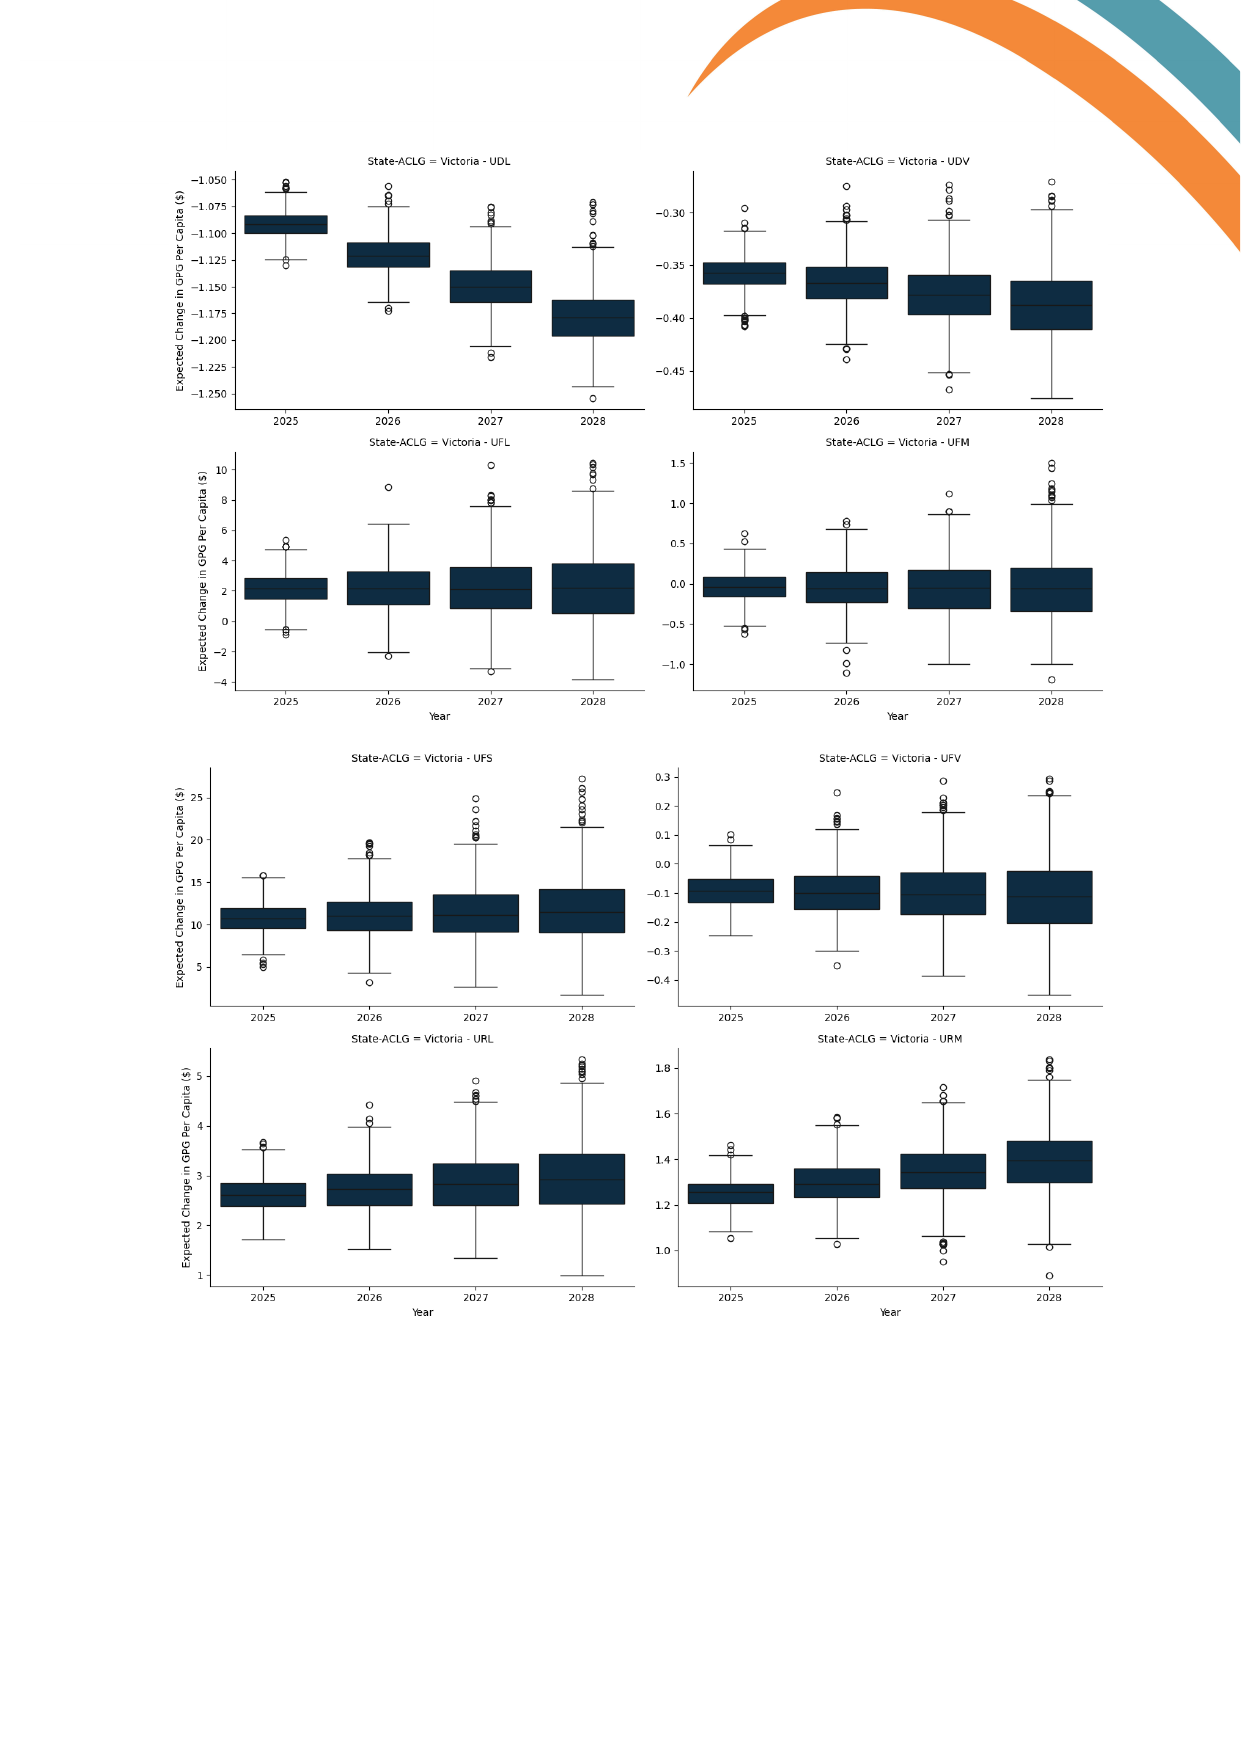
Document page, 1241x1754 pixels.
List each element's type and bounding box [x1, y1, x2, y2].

picture [168, 746, 1109, 1325]
picture [19, 0, 1241, 729]
